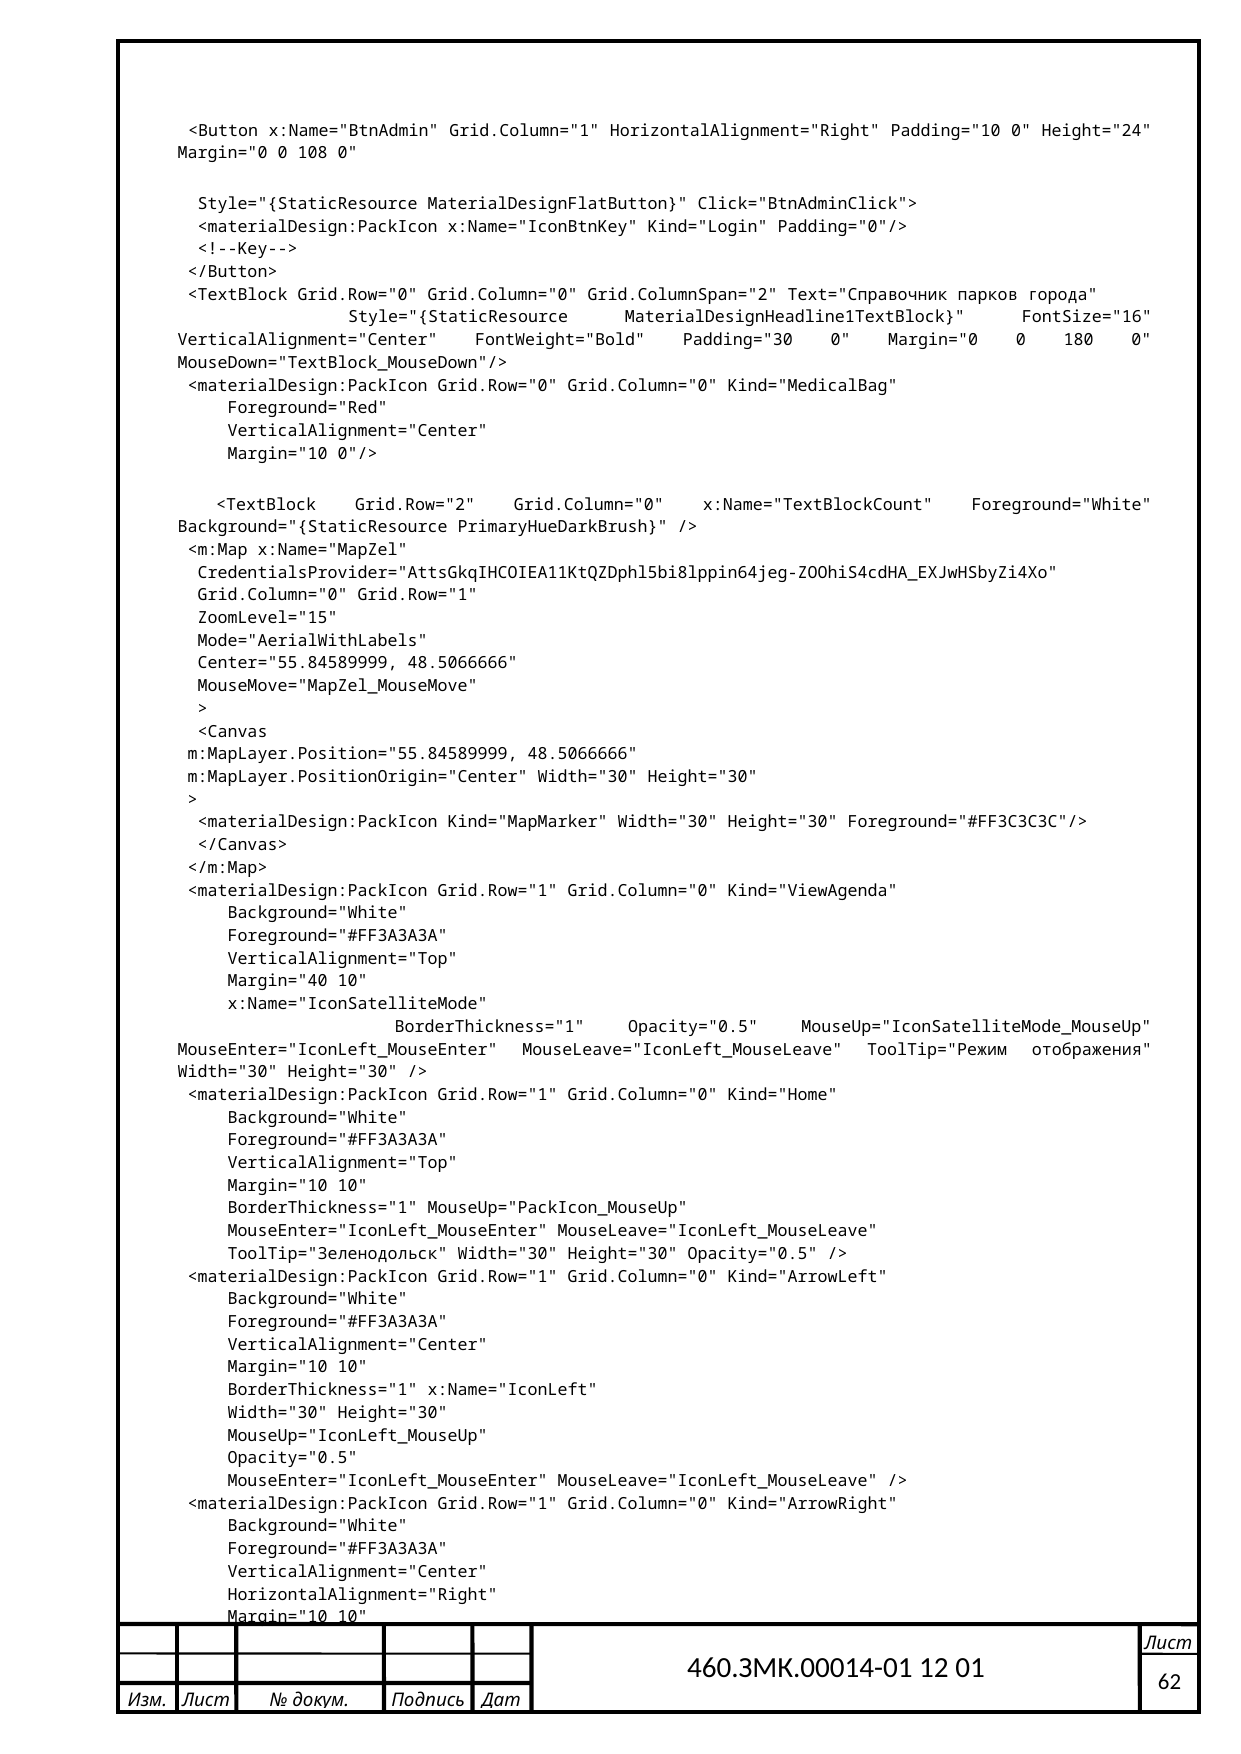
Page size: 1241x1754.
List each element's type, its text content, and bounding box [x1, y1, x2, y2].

text MouseMove="MapZel_MouseMove" [177, 674, 1152, 696]
text Style="{StaticResource MaterialDesignFlatButton}" Click="BtnAdminClick"> [177, 192, 1152, 214]
text MouseEnter="IconLeft_MouseEnter" MouseLeave="IconLeft_MouseLeave" /> [177, 1468, 1152, 1491]
text Center="55.84589999, 48.5066666" [177, 651, 1152, 674]
text BorderThickness="1" x:Name="IconLeft" [177, 1378, 1152, 1400]
text HorizontalAlignment="Right" [177, 1582, 1152, 1605]
text Opacity="0.5" [177, 1446, 1152, 1468]
text <materialDesign:PackIcon Kind="MapMarker" Width="30" Height="30" Foreground="#FF3C3C3C"/> [177, 810, 1152, 833]
text Grid.Column="0" Grid.Row="1" [177, 583, 1152, 606]
text m:MapLayer.Position="55.84589999, 48.5066666" [177, 742, 1152, 764]
text </Button> [177, 260, 1152, 282]
text VerticalAlignment="Center" [177, 1332, 1152, 1355]
text <TextBlock Grid.Row="2" Grid.Column="0" x:Name="TextBlockCount" Foreground="White" Background="{StaticResource PrimaryHueDarkBrush}" /> [177, 492, 1152, 537]
text Foreground="#FF3A3A3A" [177, 1309, 1152, 1332]
text BorderThickness="1" MouseUp="PackIcon_MouseUp" [177, 1196, 1152, 1219]
text m:MapLayer.PositionOrigin="Center" Width="30" Height="30" [177, 764, 1152, 787]
text VerticalAlignment="Center" [177, 1559, 1152, 1582]
text Mode="AerialWithLabels" [177, 628, 1152, 651]
text BorderThickness="1" Opacity="0.5" MouseUp="IconSatelliteMode_MouseUp" MouseEnter="IconLeft_MouseEnter" MouseLeave="IconLeft_MouseLeave" ToolTip="Режим отображения" Width="30" Height="30" /> [177, 1014, 1152, 1082]
text <m:Map x:Name="MapZel" [177, 537, 1152, 560]
text Style="{StaticResource MaterialDesignHeadline1TextBlock}" FontSize="16" VerticalAlignment="Center" FontWeight="Bold" Padding="30 0" Margin="0 0 180 0" MouseDown="TextBlock_MouseDown"/> [177, 305, 1152, 373]
text CredentialsProvider="AttsGkqIHCOIEA11KtQZDphl5bi8lppin64jeg-ZOOhiS4cdHA_EXJwHSbyZi4Xo" [177, 560, 1152, 583]
text MouseEnter="IconLeft_MouseEnter" MouseLeave="IconLeft_MouseLeave" [177, 1219, 1152, 1241]
text VerticalAlignment="Top" [177, 1151, 1152, 1173]
text Background="White" [177, 1514, 1152, 1537]
text Background="White" [177, 901, 1152, 923]
text ToolTip="Зеленодольск" Width="30" Height="30" Opacity="0.5" /> [177, 1241, 1152, 1264]
text Foreground="#FF3A3A3A" [177, 923, 1152, 946]
text <TextBlock Grid.Row="0" Grid.Column="0" Grid.ColumnSpan="2" Text="Справочник парков города" [177, 282, 1152, 305]
text <materialDesign:PackIcon Grid.Row="0" Grid.Column="0" Kind="MedicalBag" [177, 373, 1152, 396]
text </Canvas> [177, 833, 1152, 855]
text <Button x:Name="BtnAdmin" Grid.Column="1" HorizontalAlignment="Right" Padding="10 0" Height="24" Margin="0 0 108 0" [177, 118, 1152, 163]
text <materialDesign:PackIcon Grid.Row="1" Grid.Column="0" Kind="ViewAgenda" [177, 878, 1152, 901]
text Margin="40 10" [177, 969, 1152, 992]
text <materialDesign:PackIcon Grid.Row="1" Grid.Column="0" Kind="ArrowRight" [177, 1491, 1152, 1514]
text Background="White" [177, 1105, 1152, 1128]
text MouseUp="IconLeft_MouseUp" [177, 1423, 1152, 1446]
text Background="White" [177, 1287, 1152, 1309]
text VerticalAlignment="Center" [177, 419, 1152, 441]
text ZoomLevel="15" [177, 606, 1152, 628]
text x:Name="IconSatelliteMode" [177, 992, 1152, 1014]
text Margin="10 10" [177, 1355, 1152, 1378]
text Margin="10 0"/> [177, 441, 1152, 464]
text Foreground="#FF3A3A3A" [177, 1537, 1152, 1559]
text <materialDesign:PackIcon x:Name="IconBtnKey" Kind="Login" Padding="0"/> [177, 214, 1152, 237]
text Foreground="#FF3A3A3A" [177, 1128, 1152, 1151]
text Width="30" Height="30" [177, 1400, 1152, 1423]
text <materialDesign:PackIcon Grid.Row="1" Grid.Column="0" Kind="ArrowLeft" [177, 1264, 1152, 1287]
text Margin="10 10" [177, 1173, 1152, 1196]
text VerticalAlignment="Top" [177, 946, 1152, 969]
text Margin="10 10" [177, 1605, 1152, 1627]
text <Canvas [177, 719, 1152, 742]
text <materialDesign:PackIcon Grid.Row="1" Grid.Column="0" Kind="Home" [177, 1082, 1152, 1105]
text > [177, 696, 1152, 719]
text Foreground="Red" [177, 396, 1152, 419]
text <!--Key--> [177, 237, 1152, 260]
text > [177, 787, 1152, 810]
text </m:Map> [177, 855, 1152, 878]
